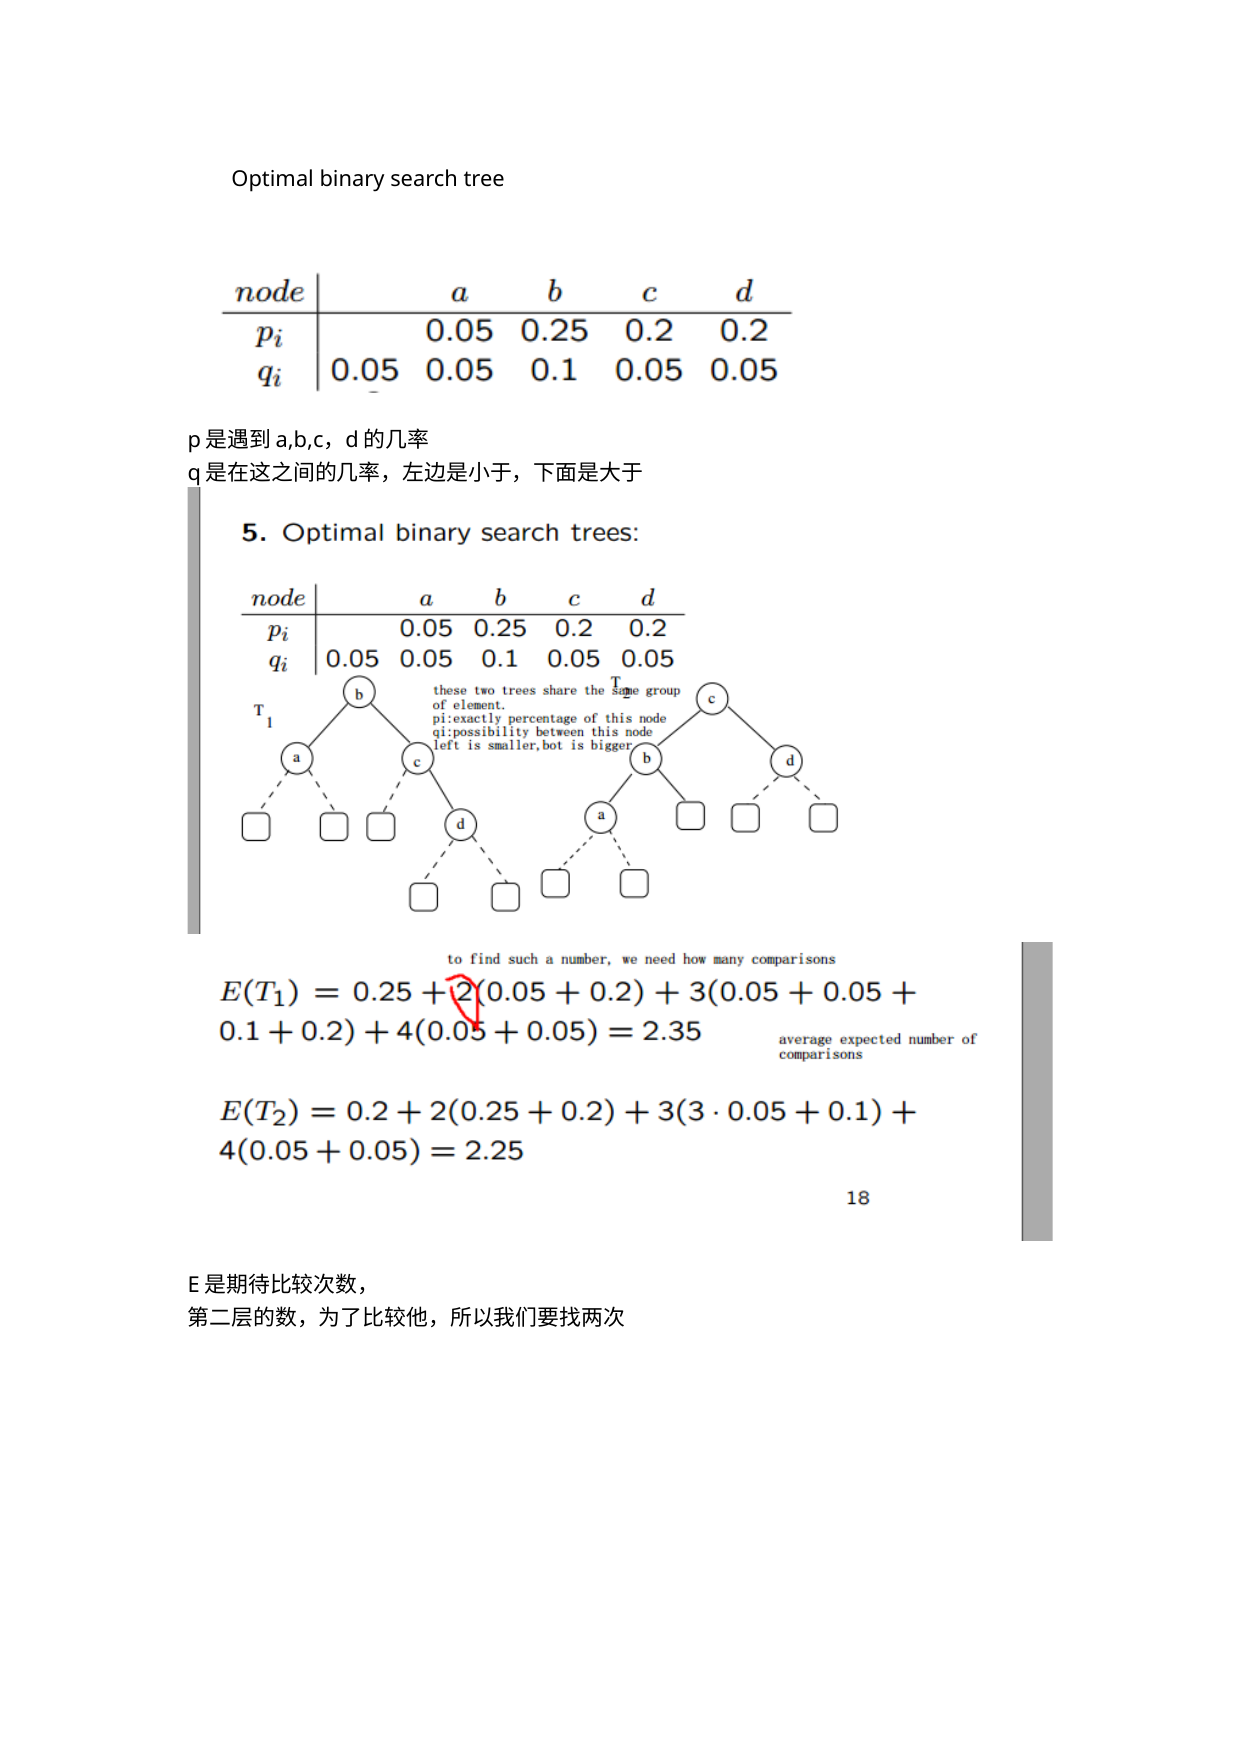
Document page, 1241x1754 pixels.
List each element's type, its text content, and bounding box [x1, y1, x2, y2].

text Optimal binary search tree [187, 162, 1053, 194]
text p是遇到a,b,c，d的几率 [187, 422, 1053, 454]
picture [187, 259, 832, 393]
text 第二层的数，为了比较他，所以我们要找两次 [187, 1299, 1053, 1332]
text E是期待比较次数， [187, 1267, 1053, 1299]
text q是在这之间的几率，左边是小于，下面是大于 [187, 454, 1053, 487]
picture [187, 942, 1053, 1241]
picture [187, 487, 910, 934]
